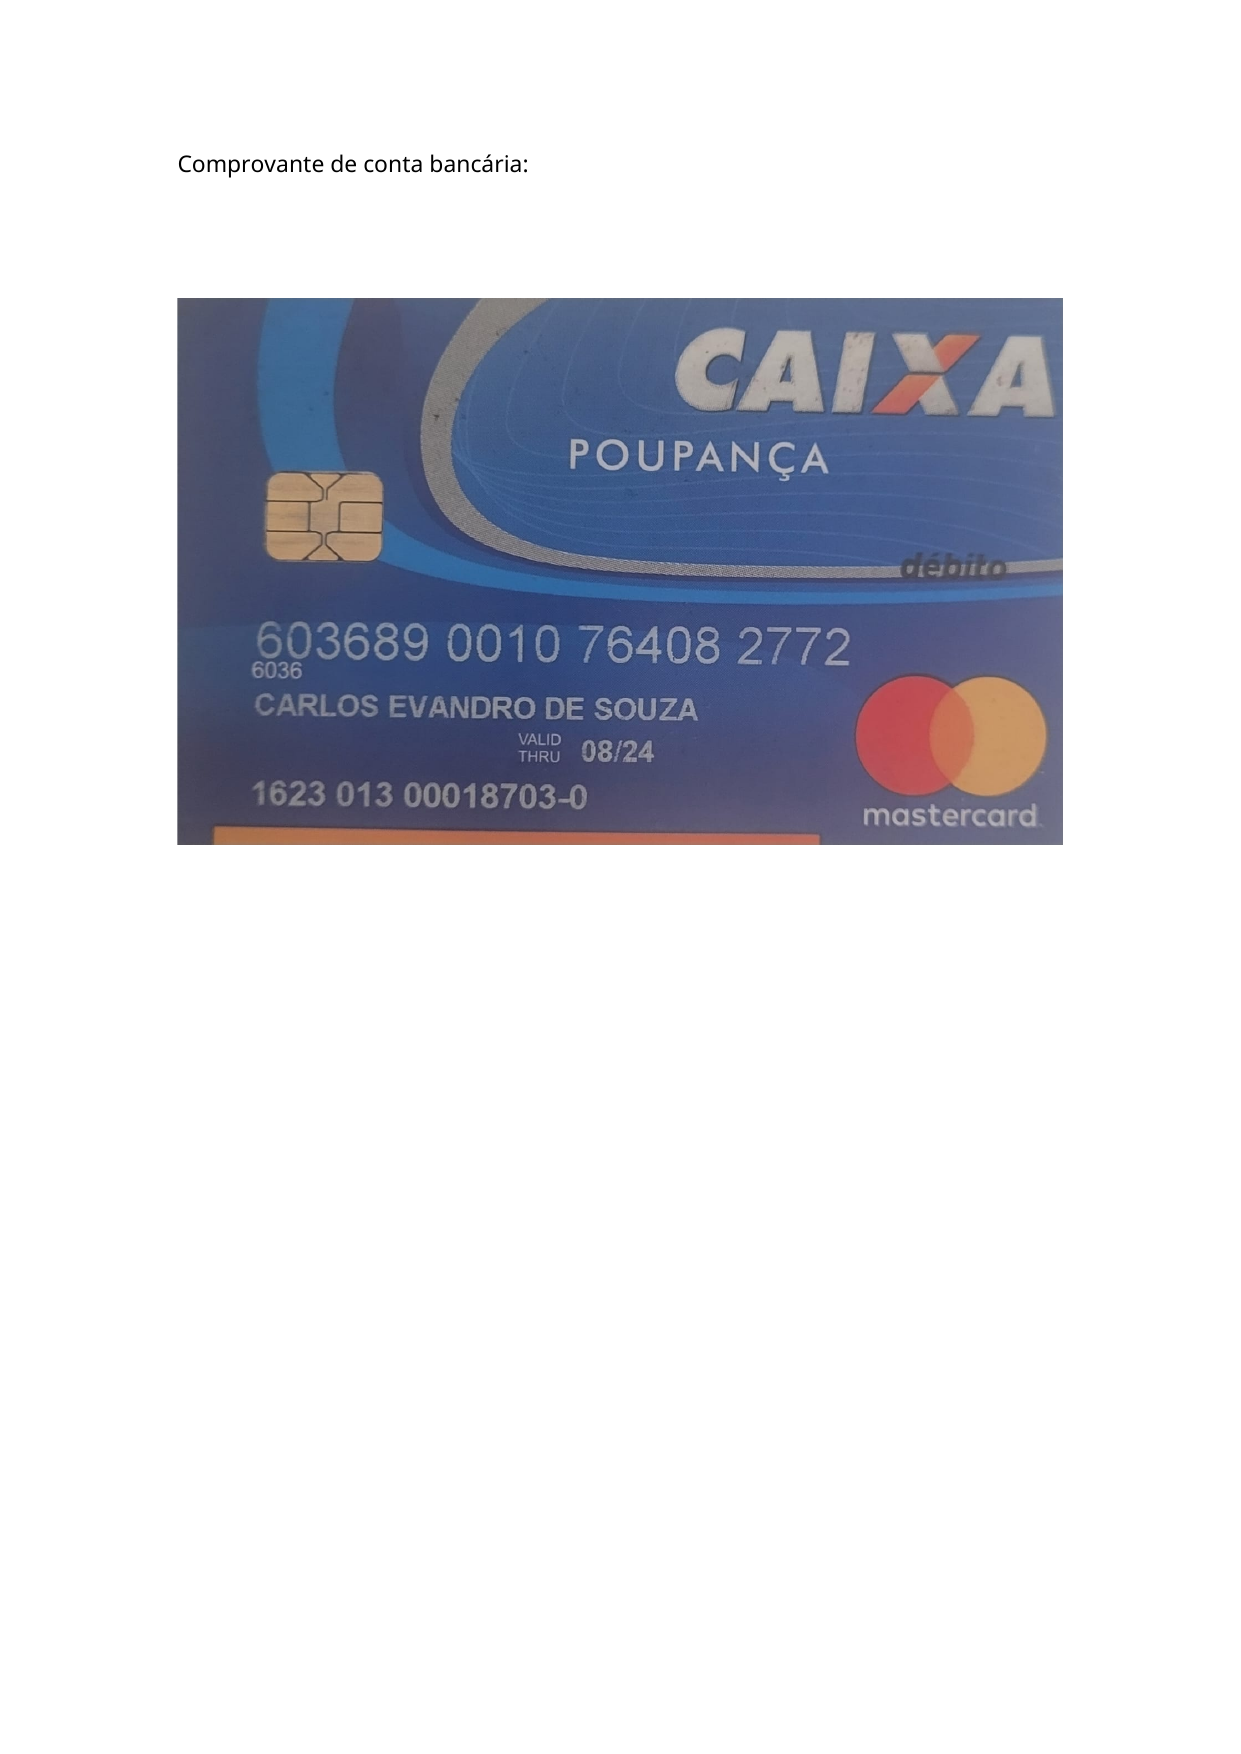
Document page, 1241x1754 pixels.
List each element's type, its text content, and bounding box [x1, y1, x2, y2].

picture [177, 298, 1063, 845]
text Comprovante de conta bancária: [177, 148, 1063, 179]
